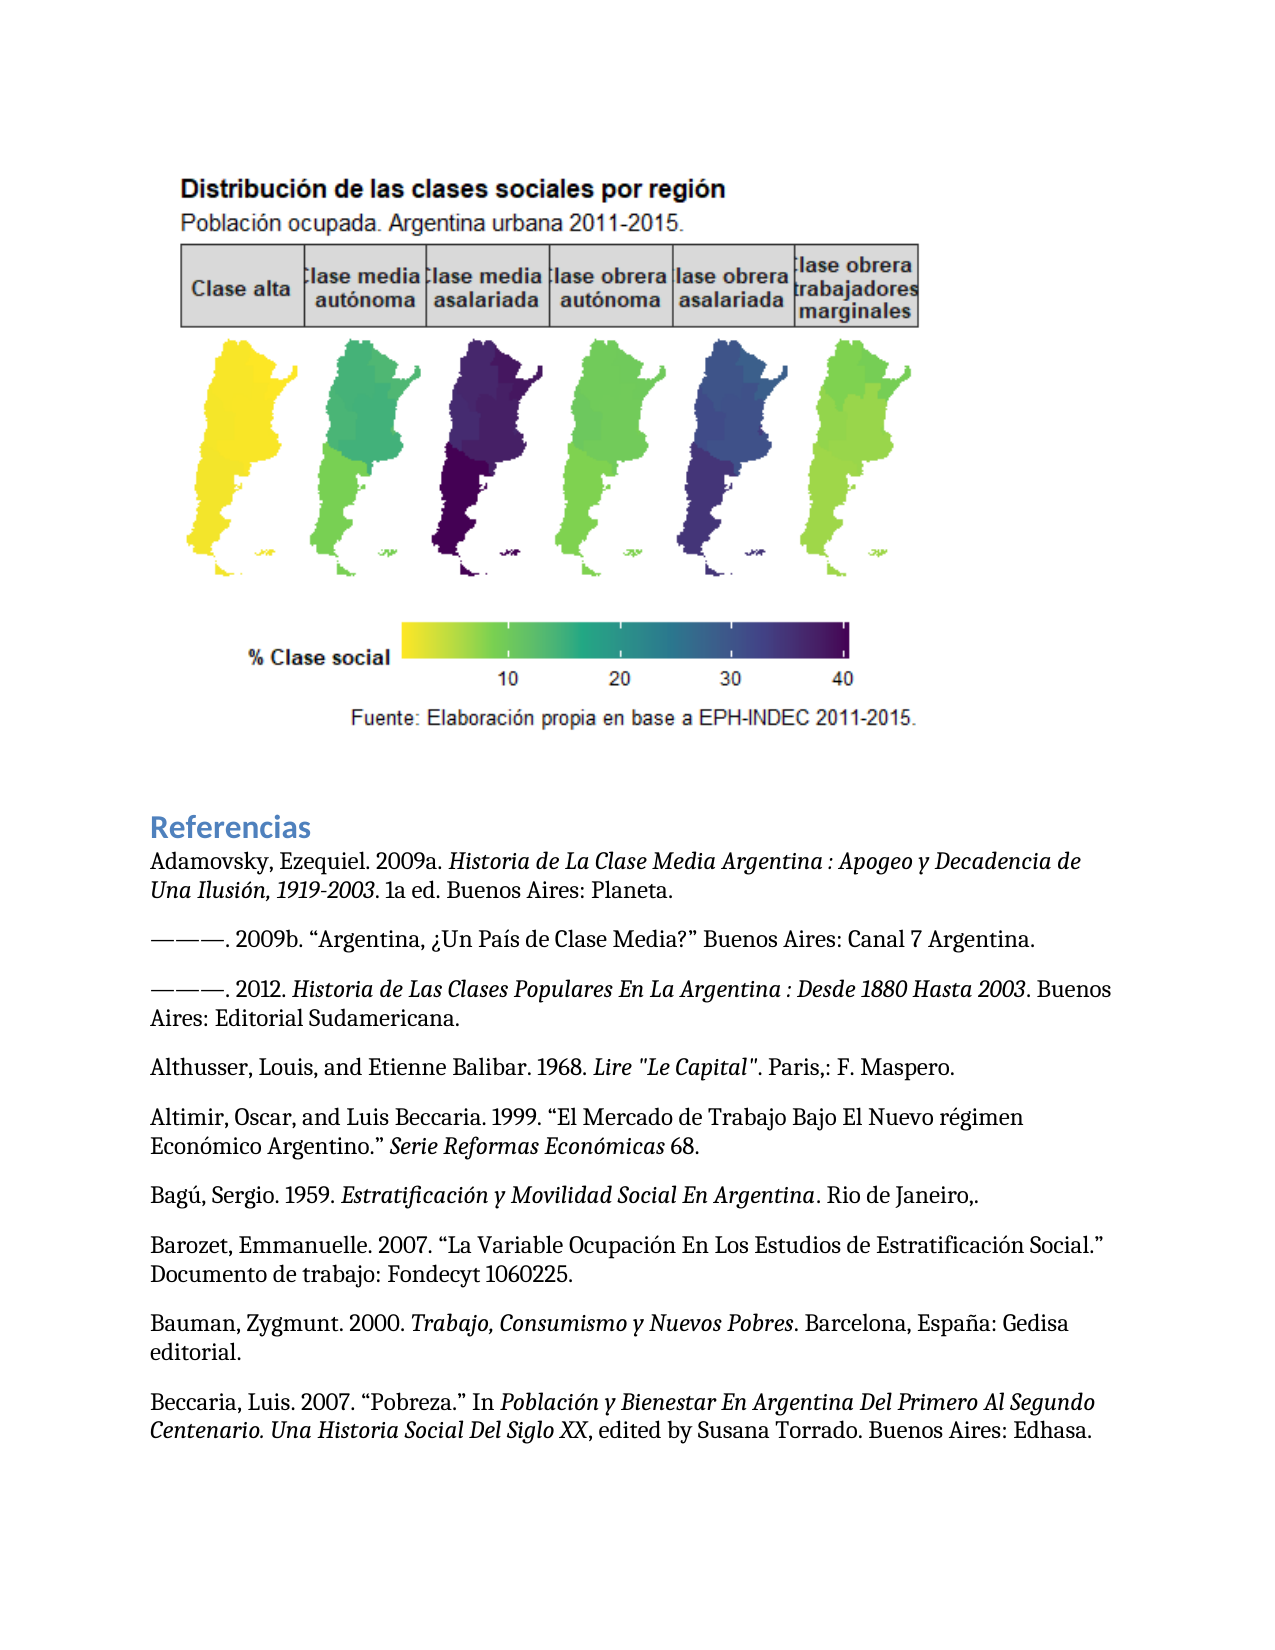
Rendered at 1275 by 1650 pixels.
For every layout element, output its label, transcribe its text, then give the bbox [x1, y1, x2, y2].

picture [168, 150, 927, 757]
text Barozet, Emmanuelle. 2007. “La Variable Ocupación En Los Estudios de Estratificación Social.” Documento de trabajo: Fondecyt 1060225. [150, 1231, 1125, 1288]
text Bauman, Zygmunt. 2000. Trabajo, Consumismo y Nuevos Pobres. Barcelona, España: Gedisa editorial. [150, 1309, 1125, 1367]
text Althusser, Louis, and Etienne Balibar. 1968. Lire "Le Capital". Paris,: F. Maspero. [150, 1053, 1125, 1082]
text ———. 2012. Historia de Las Clases Populares En La Argentina : Desde 1880 Hasta 2003. Buenos Aires: Editorial Sudamericana. [150, 975, 1125, 1032]
subtitle Referencias [150, 806, 1125, 847]
text ———. 2009b. “Argentina, ¿Un País de Clase Media?” Buenos Aires: Canal 7 Argentina. [150, 925, 1125, 954]
text Altimir, Oscar, and Luis Beccaria. 1999. “El Mercado de Trabajo Bajo El Nuevo régimen Económico Argentino.” Serie Reformas Económicas 68. [150, 1103, 1125, 1160]
text Beccaria, Luis. 2007. “Pobreza.” In Población y Bienestar En Argentina Del Primero Al Segundo Centenario. Una Historia Social Del Siglo XX, edited by Susana Torrado. Buenos Aires: Edhasa. [150, 1387, 1125, 1445]
text Adamovsky, Ezequiel. 2009a. Historia de La Clase Media Argentina : Apogeo y Decadencia de Una Ilusión, 1919-2003. 1a ed. Buenos Aires: Planeta. [150, 847, 1125, 904]
text Bagú, Sergio. 1959. Estratificación y Movilidad Social En Argentina. Rio de Janeiro,. [150, 1181, 1125, 1210]
